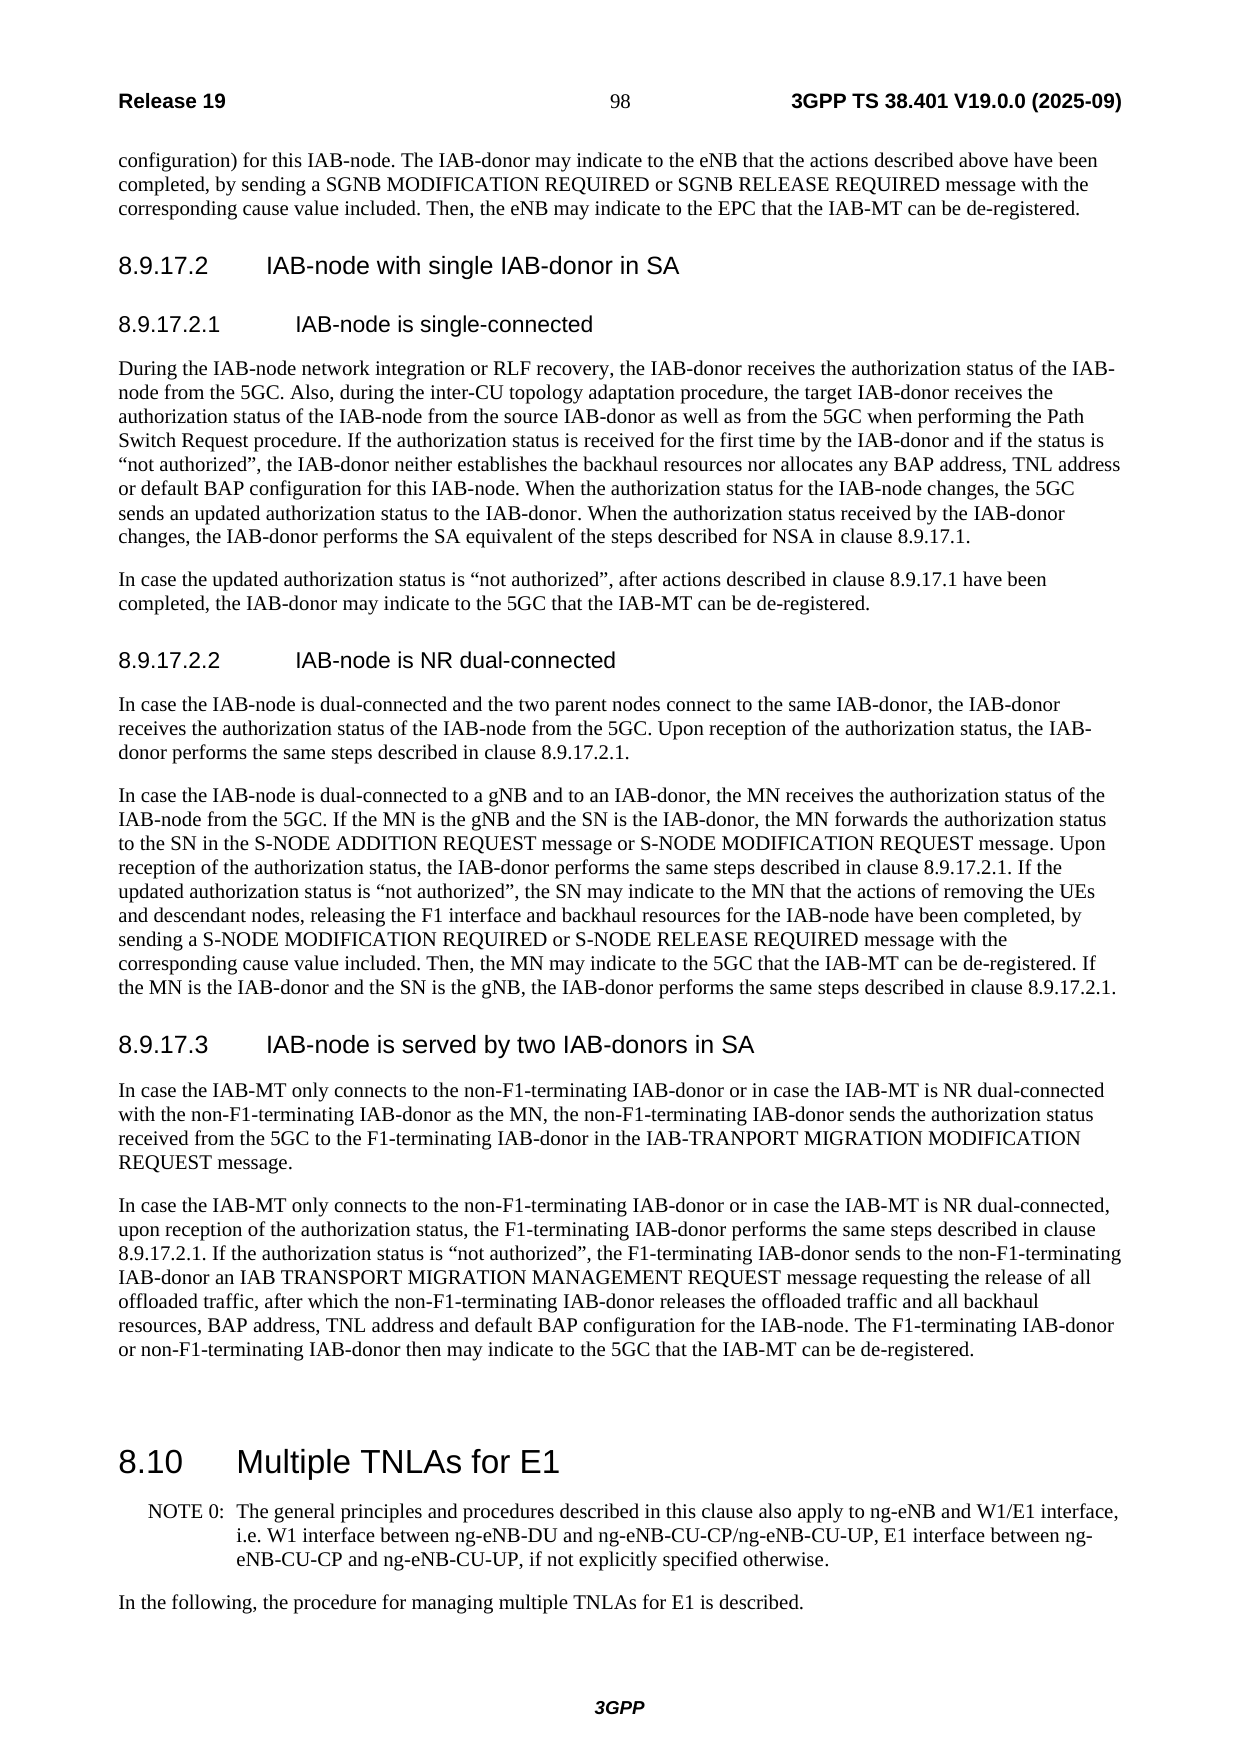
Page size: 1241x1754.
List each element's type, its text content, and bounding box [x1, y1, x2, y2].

text During the IAB-node network integration or RLF recovery, the IAB-donor receives the authorization status of the IAB-node from the 5GC. Also, during the inter-CU topology adaptation procedure, the target IAB-donor receives the authorization status of the IAB-node from the source IAB-donor as well as from the 5GC when performing the Path Switch Request procedure. If the authorization status is received for the first time by the IAB-donor and if the status is “not authorized”, the IAB-donor neither establishes the backhaul resources nor allocates any BAP address, TNL address or default BAP configuration for this IAB-node. When the authorization status for the IAB-node changes, the 5GC sends an updated authorization status to the IAB-donor. When the authorization status received by the IAB-donor changes, the IAB-donor performs the SA equivalent of the steps described for NSA in clause 8.9.17.1. [118, 356, 1122, 548]
text In case the updated authorization status is “not authorized”, after actions described in clause 8.9.17.1 have been completed, the IAB-donor may indicate to the 5GC that the IAB-MT can be de-registered. [118, 567, 1122, 615]
text In case the IAB-MT only connects to the non-F1-terminating IAB-donor or in case the IAB-MT is NR dual-connected with the non-F1-terminating IAB-donor as the MN, the non-F1-terminating IAB-donor sends the authorization status received from the 5GC to the F1-terminating IAB-donor in the IAB-TRANPORT MIGRATION MODIFICATION REQUEST message. [118, 1078, 1122, 1174]
text In case the IAB-node is dual-connected and the two parent nodes connect to the same IAB-donor, the IAB-donor receives the authorization status of the IAB-node from the 5GC. Upon reception of the authorization status, the IAB-donor performs the same steps described in clause 8.9.17.2.1. [118, 692, 1122, 764]
subtitle 8.9.17.2 IAB-node with single IAB-donor in SA [118, 251, 1122, 280]
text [118, 147, 1122, 220]
text In case the IAB-MT only connects to the non-F1-terminating IAB-donor or in case the IAB-MT is NR dual-connected, upon reception of the authorization status, the F1-terminating IAB-donor performs the same steps described in clause 8.9.17.2.1. If the authorization status is “not authorized”, the F1-terminating IAB-donor sends to the non-F1-terminating IAB-donor an IAB TRANSPORT MIGRATION MANAGEMENT REQUEST message requesting the release of all offloaded traffic, after which the non-F1-terminating IAB-donor releases the offloaded traffic and all backhaul resources, BAP address, TNL address and default BAP configuration for the IAB-node. The F1-terminating IAB-donor or non-F1-terminating IAB-donor then may indicate to the 5GC that the IAB-MT can be de-registered. [118, 1193, 1122, 1361]
subtitle 8.9.17.2.2 IAB-node is NR dual-connected [118, 647, 1122, 673]
subtitle 8.10 Multiple TNLAs for E1 [118, 1442, 1122, 1480]
subtitle 8.9.17.2.1 IAB-node is single-connected [118, 311, 1122, 337]
subtitle 8.9.17.3 IAB-node is served by two IAB-donors in SA [118, 1031, 1122, 1059]
text In the following, the procedure for managing multiple TNLAs for E1 is described. [118, 1590, 1122, 1614]
text In case the IAB-node is dual-connected to a gNB and to an IAB-donor, the MN receives the authorization status of the IAB-node from the 5GC. If the MN is the gNB and the SN is the IAB-donor, the MN forwards the authorization status to the SN in the S-NODE ADDITION REQUEST message or S-NODE MODIFICATION REQUEST message. Upon reception of the authorization status, the IAB-donor performs the same steps described in clause 8.9.17.2.1. If the updated authorization status is “not authorized”, the SN may indicate to the MN that the actions of removing the UEs and descendant nodes, releasing the F1 interface and backhaul resources for the IAB-node have been completed, by sending a S-NODE MODIFICATION REQUIRED or S-NODE RELEASE REQUIRED message with the corresponding cause value included. Then, the MN may indicate to the 5GC that the IAB-MT can be de-registered. If the MN is the IAB-donor and the SN is the gNB, the IAB-donor performs the same steps described in clause 8.9.17.2.1. [118, 783, 1122, 999]
text NOTE 0: The general principles and procedures described in this clause also apply to ng-eNB and W1/E1 interface, i.e. W1 interface between ng-eNB-DU and ng-eNB-CU-CP/ng-eNB-CU-UP, E1 interface between ng-eNB-CU-CP and ng-eNB-CU-UP, if not explicitly specified otherwise. [148, 1499, 1122, 1571]
